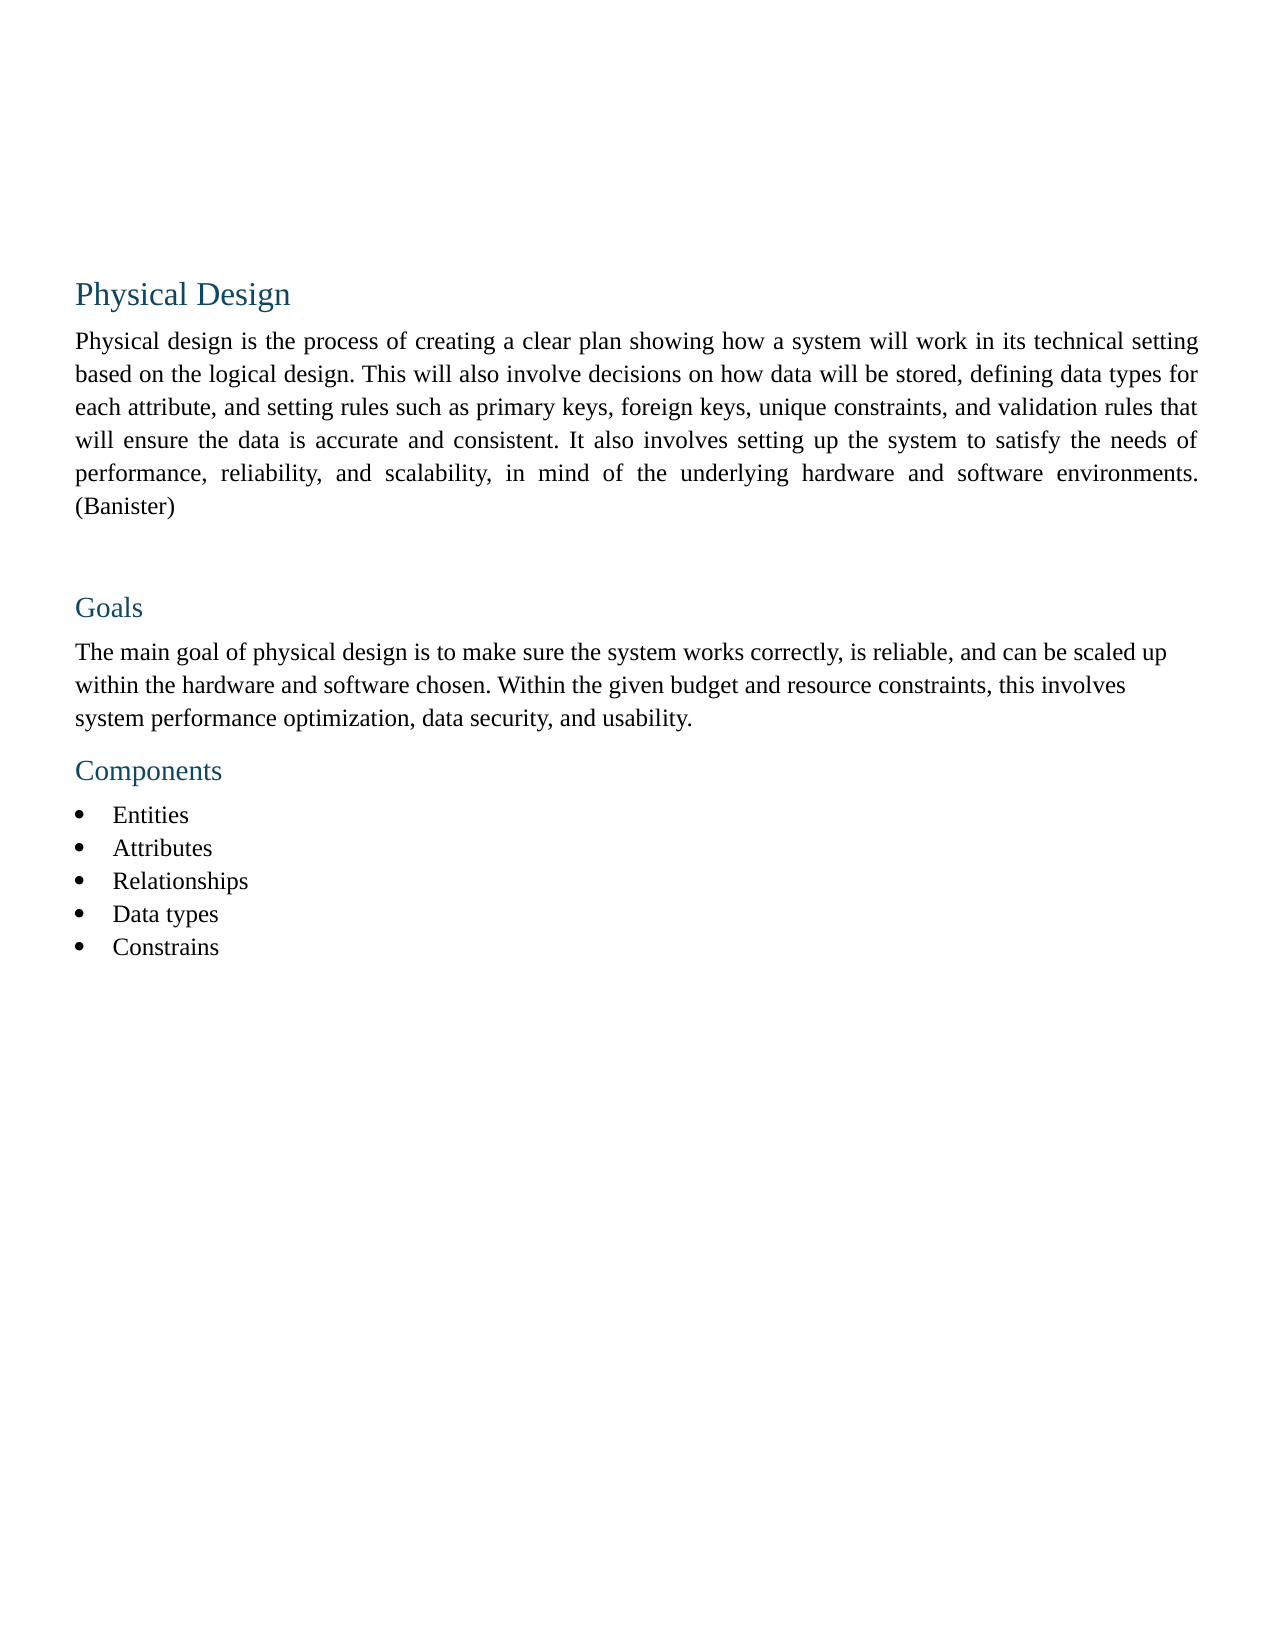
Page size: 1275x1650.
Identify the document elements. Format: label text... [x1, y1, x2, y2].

list Relationships [75, 866, 1200, 895]
list Data types [75, 899, 1200, 928]
list Constrains [75, 932, 1200, 961]
list Entities [75, 800, 1200, 829]
text Physical design is the process of creating a clear plan showing how a system will work in its technical setting based on the logical design. This will also involve decisions on how data will be stored, defining data types for each attribute, and setting rules such as primary keys, foreign keys, unique constraints, and validation rules that will ensure the data is accurate and consistent. It also involves setting up the system to satisfy the needs of performance, reliability, and scalability, in mind of the underlying hardware and software environments. (Banister) [75, 326, 1200, 520]
text The main goal of physical design is to make sure the system works correctly, is reliable, and can be scaled up within the hardware and software chosen. Within the given budget and resource constraints, this involves system performance optimization, data security, and usability. [75, 637, 1200, 732]
subtitle Physical Design [75, 274, 1200, 312]
subtitle Goals [75, 591, 1200, 624]
subtitle Components [75, 753, 1200, 787]
list Attributes [75, 833, 1200, 862]
